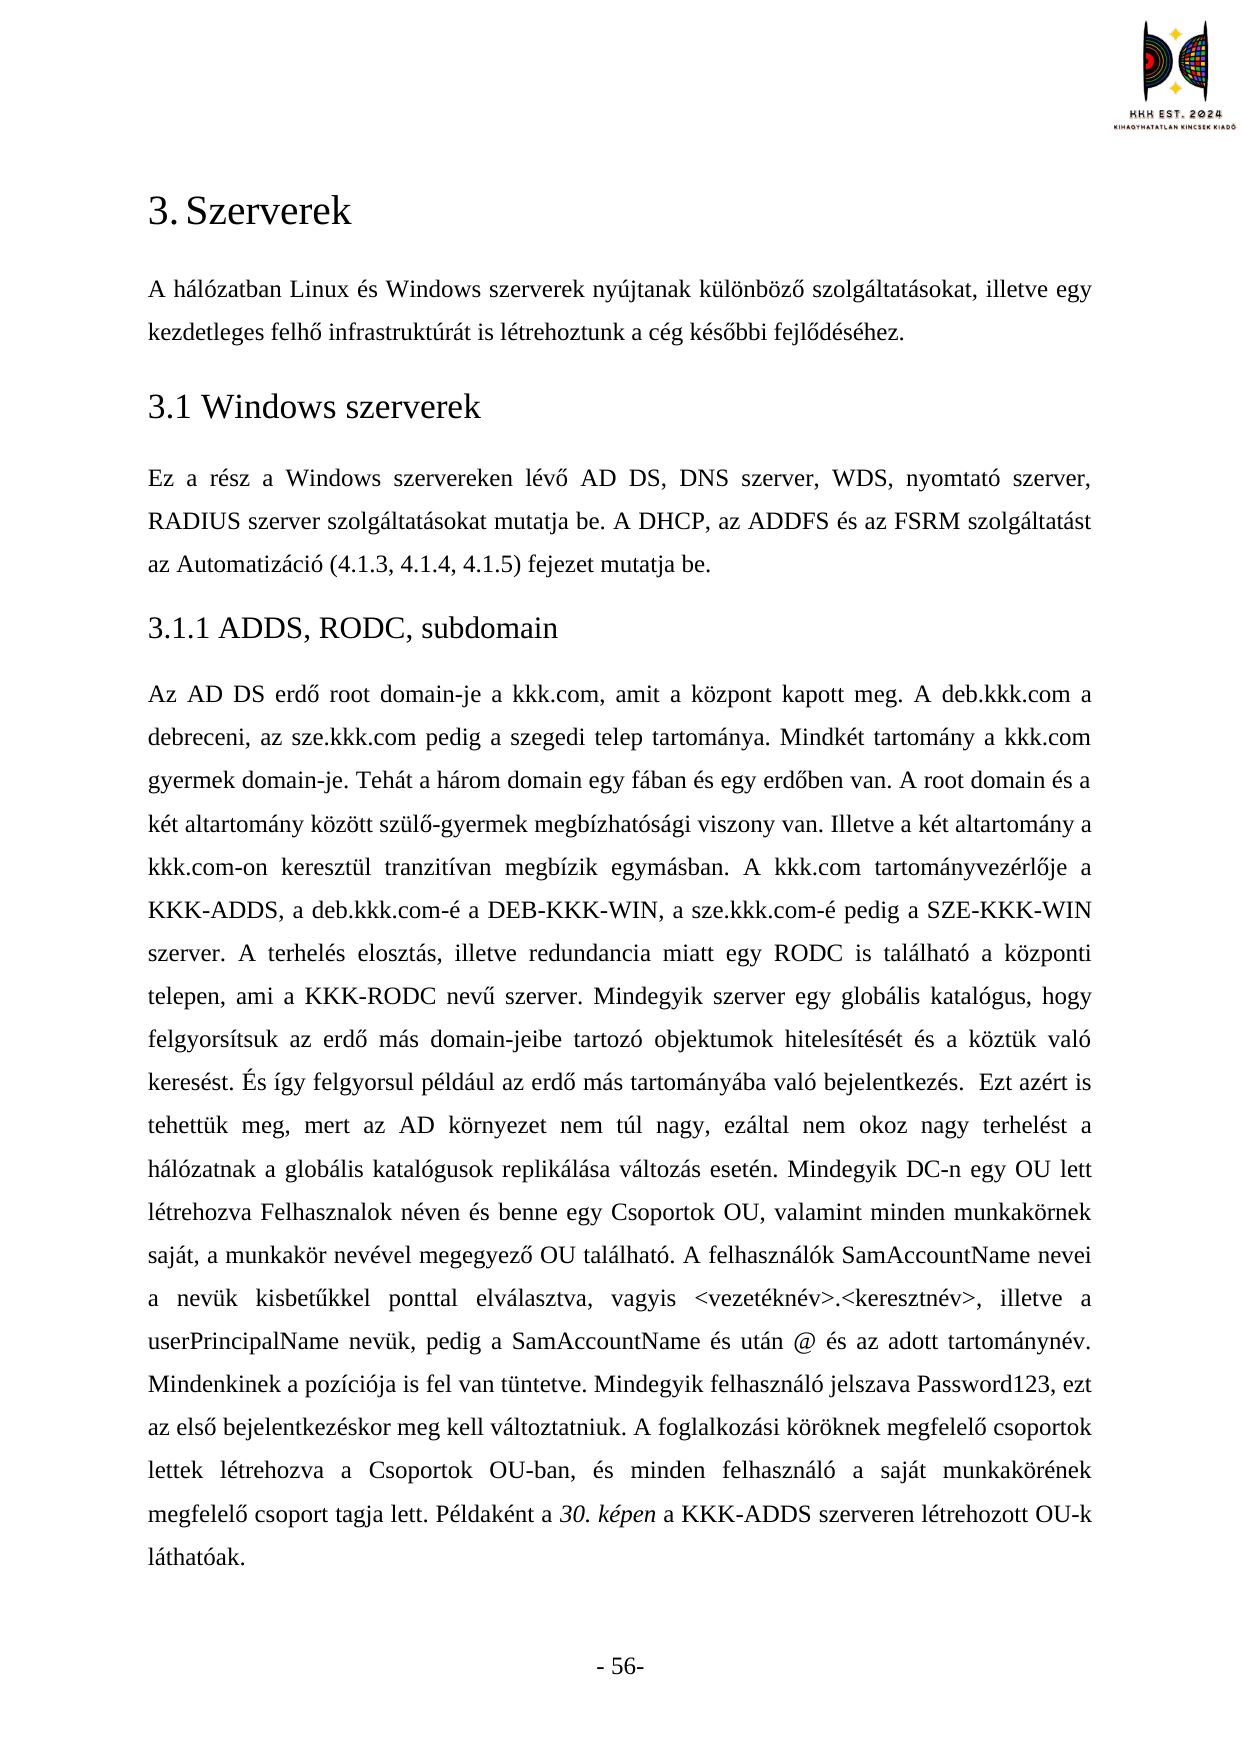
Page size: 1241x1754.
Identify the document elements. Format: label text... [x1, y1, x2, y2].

text A hálózatban Linux és Windows szerverek nyújtanak különböző szolgáltatásokat, illetve egy kezdetleges felhő infrastruktúrát is létrehoztunk a cég későbbi fejlődéséhez. [148, 274, 1093, 346]
text Ez a rész a Windows szervereken lévő AD DS, DNS szerver, WDS, nyomtató szerver, RADIUS szerver szolgáltatásokat mutatja be. A DHCP, az ADDFS és az FSRM szolgáltatást az Automatizáció (4.1.3, 4.1.4, 4.1.5) fejezet mutatja be. [148, 463, 1093, 578]
text Az AD DS erdő root domain-je a kkk.com, amit a központ kapott meg. A deb.kkk.com a debreceni, az sze.kkk.com pedig a szegedi telep tartománya. Mindkét tartomány a kkk.com gyermek domain-je. Tehát a három domain egy fában és egy erdőben van. A root domain és a két altartomány között szülő-gyermek megbízhatósági viszony van. Illetve a két altartomány a kkk.com-on keresztül tranzitívan megbízik egymásban. A kkk.com tartományvezérlője a KKK-ADDS, a deb.kkk.com-é a DEB-KKK-WIN, a sze.kkk.com-é pedig a SZE-KKK-WIN szerver. A terhelés elosztás, illetve redundancia miatt egy RODC is található a központi telepen, ami a KKK-RODC nevű szerver. Mindegyik szerver egy globális katalógus, hogy felgyorsítsuk az erdő más domain-jeibe tartozó objektumok hitelesítését és a köztük való keresést. És így felgyorsul például az erdő más tartományába való bejelentkezés. Ezt azért is tehettük meg, mert az AD környezet nem túl nagy, ezáltal nem okoz nagy terhelést a hálózatnak a globális katalógusok replikálása változás esetén. Mindegyik DC-n egy OU lett létrehozva Felhasznalok néven és benne egy Csoportok OU, valamint minden munkakörnek saját, a munkakör nevével megegyező OU található. A felhasználók SamAccountName nevei a nevük kisbetűkkel ponttal elválasztva, vagyis <vezetéknév>.<keresztnév>, illetve a userPrincipalName nevük, pedig a SamAccountName és után @ és az adott tartománynév. Mindenkinek a pozíciója is fel van tüntetve. Mindegyik felhasználó jelszava Password123, ezt az első bejelentkezéskor meg kell változtatniuk. A foglalkozási köröknek megfelelő csoportok lettek létrehozva a Csoportok OU-ban, és minden felhasználó a saját munkakörének megfelelő csoport tagja lett. Példaként a 30. képen a KKK-ADDS szerveren létrehozott OU-k láthatóak. [148, 679, 1093, 1571]
text 3.1 Windows szerverek [148, 385, 1093, 426]
text 3.1.1 ADDS, RODC, subdomain [148, 609, 1093, 645]
list Szerverek [148, 185, 1093, 233]
picture [1105, 9, 1241, 135]
